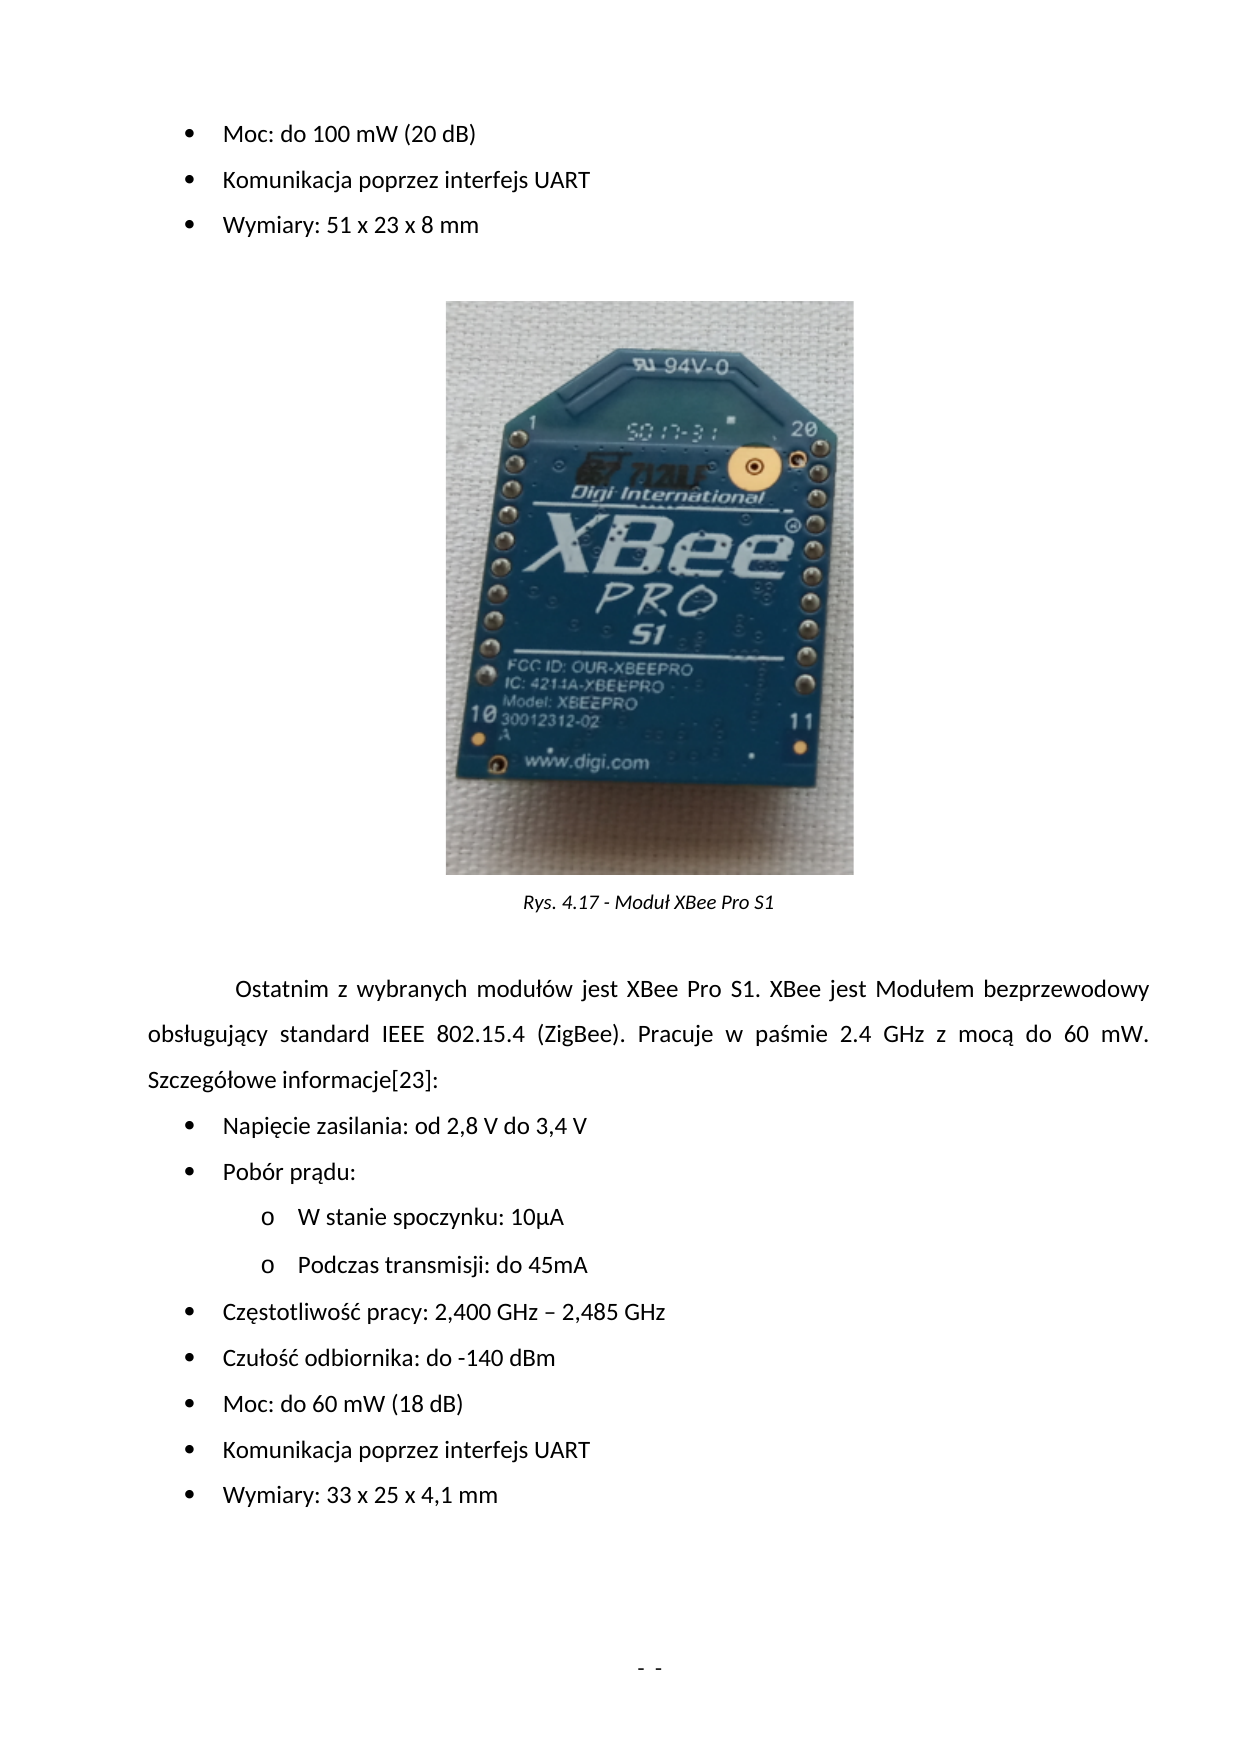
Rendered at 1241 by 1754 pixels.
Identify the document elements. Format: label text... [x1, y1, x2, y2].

list Podczas transmisji: do 45mA [260, 1249, 1152, 1281]
list Wymiary: 33 x 25 x 4,1 mm [185, 1479, 1152, 1510]
list Pobór prądu: [185, 1156, 1152, 1186]
text Ostatnim z wybranych modułów jest XBee Pro S1. XBee jest Modułem bezprzewodowy obsługujący standard IEEE 802.15.4 (ZigBee). Pracuje w paśmie 2.4 GHz z mocą do 60 mW. Szczegółowe informacje[23]: [148, 973, 1152, 1095]
list Czułość odbiornika: do -140 dBm [185, 1342, 1152, 1373]
list Moc: do 100 mW (20 dB) [185, 118, 1152, 149]
picture [445, 301, 854, 875]
list Moc: do 60 mW (18 dB) [185, 1388, 1152, 1418]
list Wymiary: 51 x 23 x 8 mm [185, 209, 1152, 240]
list Komunikacja poprzez interfejs UART [185, 164, 1152, 194]
list Napięcie zasilania: od 2,8 V do 3,4 V [185, 1110, 1152, 1140]
list W stanie spoczynku: 10µA [260, 1201, 1152, 1233]
list Częstotliwość pracy: 2,400 GHz – 2,485 GHz [185, 1297, 1152, 1327]
list Komunikacja poprzez interfejs UART [185, 1434, 1152, 1464]
